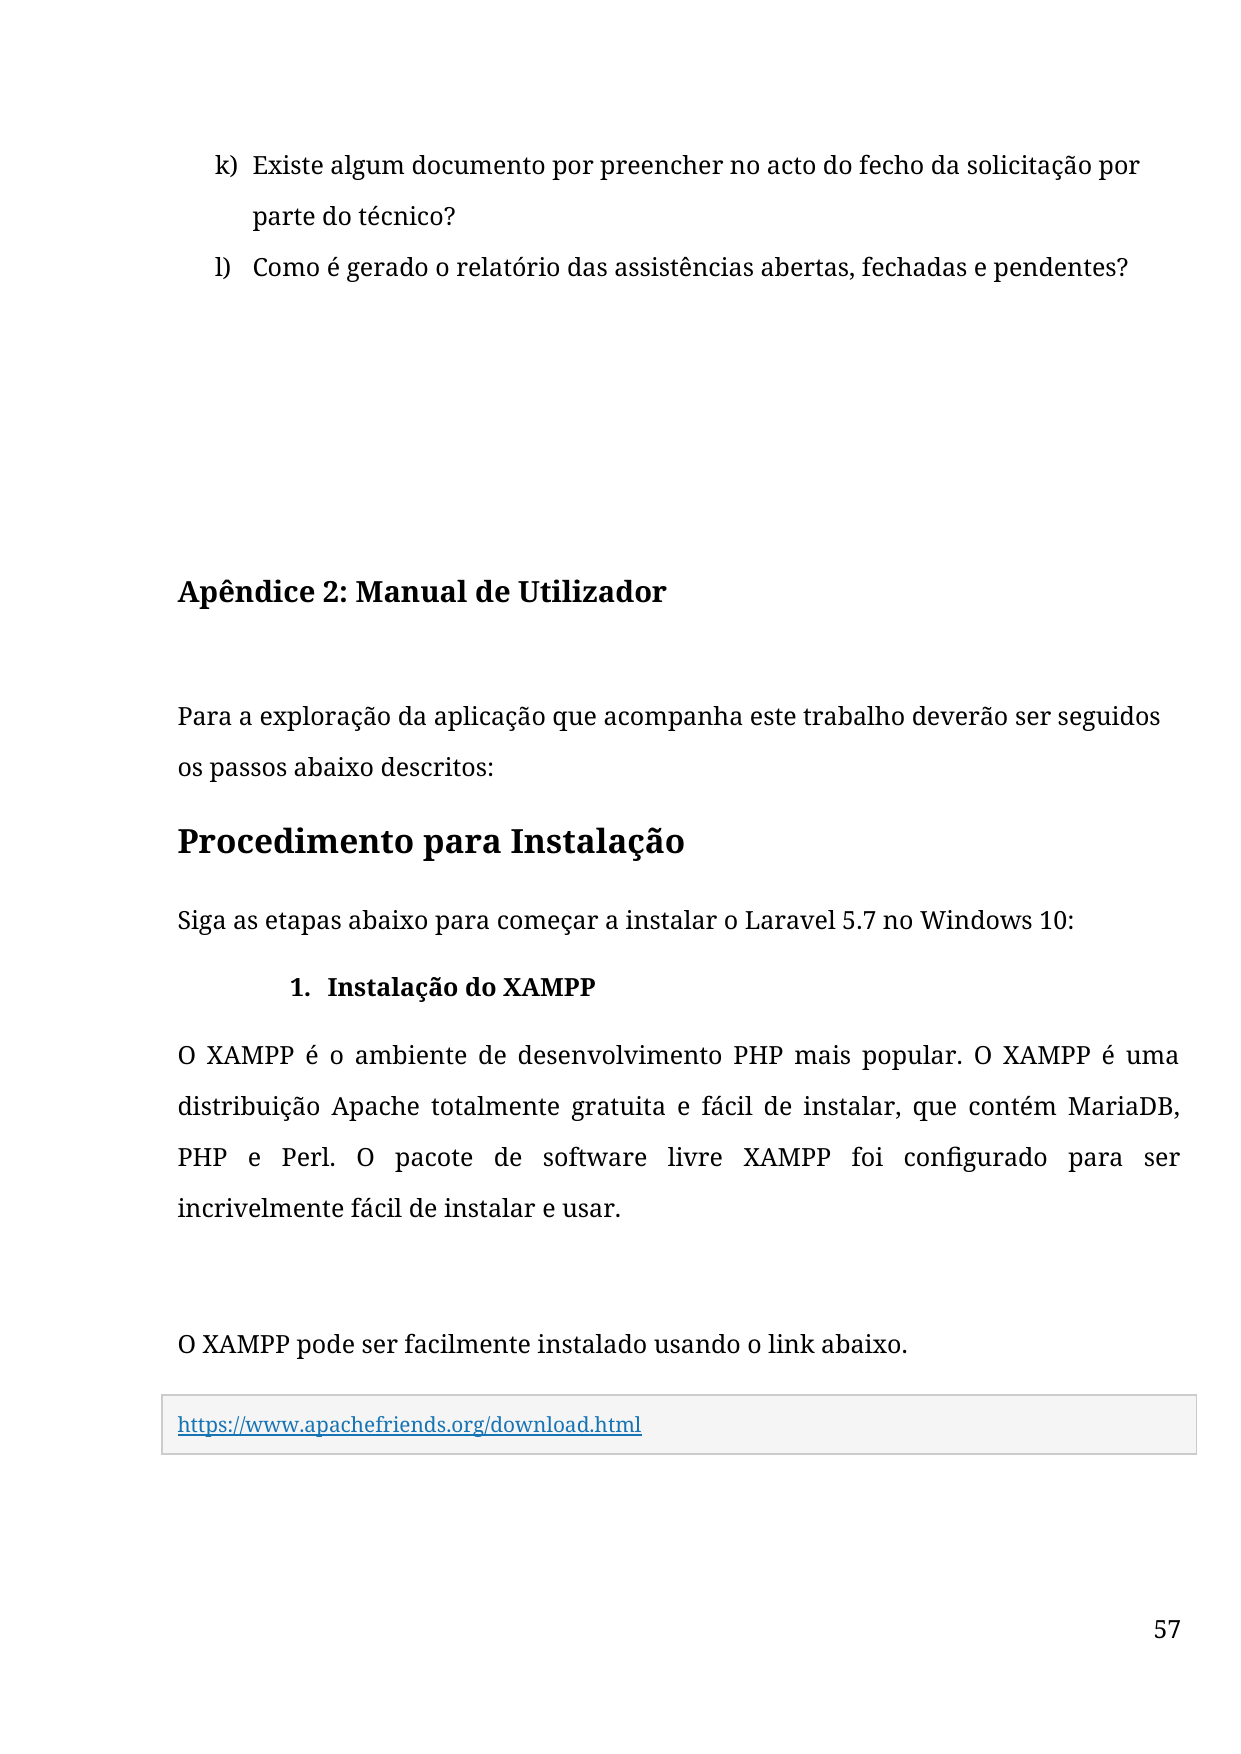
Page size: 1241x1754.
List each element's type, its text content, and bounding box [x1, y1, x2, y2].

text Siga as etapas abaixo para começar a instalar o Laravel 5.7 no Windows 10: [177, 902, 1181, 936]
text O XAMPP é o ambiente de desenvolvimento PHP mais popular. O XAMPP é uma distribuição Apache totalmente gratuita e fácil de instalar, que contém MariaDB, PHP e Perl. O pacote de software livre XAMPP foi configurado para ser incrivelmente fácil de instalar e usar. [177, 1038, 1181, 1225]
text O XAMPP pode ser facilmente instalado usando o link abaixo. [177, 1326, 1181, 1360]
list Instalação do XAMPP [290, 970, 1181, 1004]
subtitle Apêndice 2: Manual de Utilizador [177, 572, 1181, 611]
text Para a exploração da aplicação que acompanha este trabalho deverão ser seguidos os passos abaixo descritos: [177, 699, 1181, 784]
list Existe algum documento por preencher no acto do fecho da solicitação por parte do técnico? [215, 148, 1181, 233]
list Como é gerado o relatório das assistências abertas, fechadas e pendentes? [215, 250, 1181, 284]
text Procedimento para Instalação [177, 818, 1181, 863]
text https://www.apachefriends.org/download.html [163, 1396, 1196, 1453]
